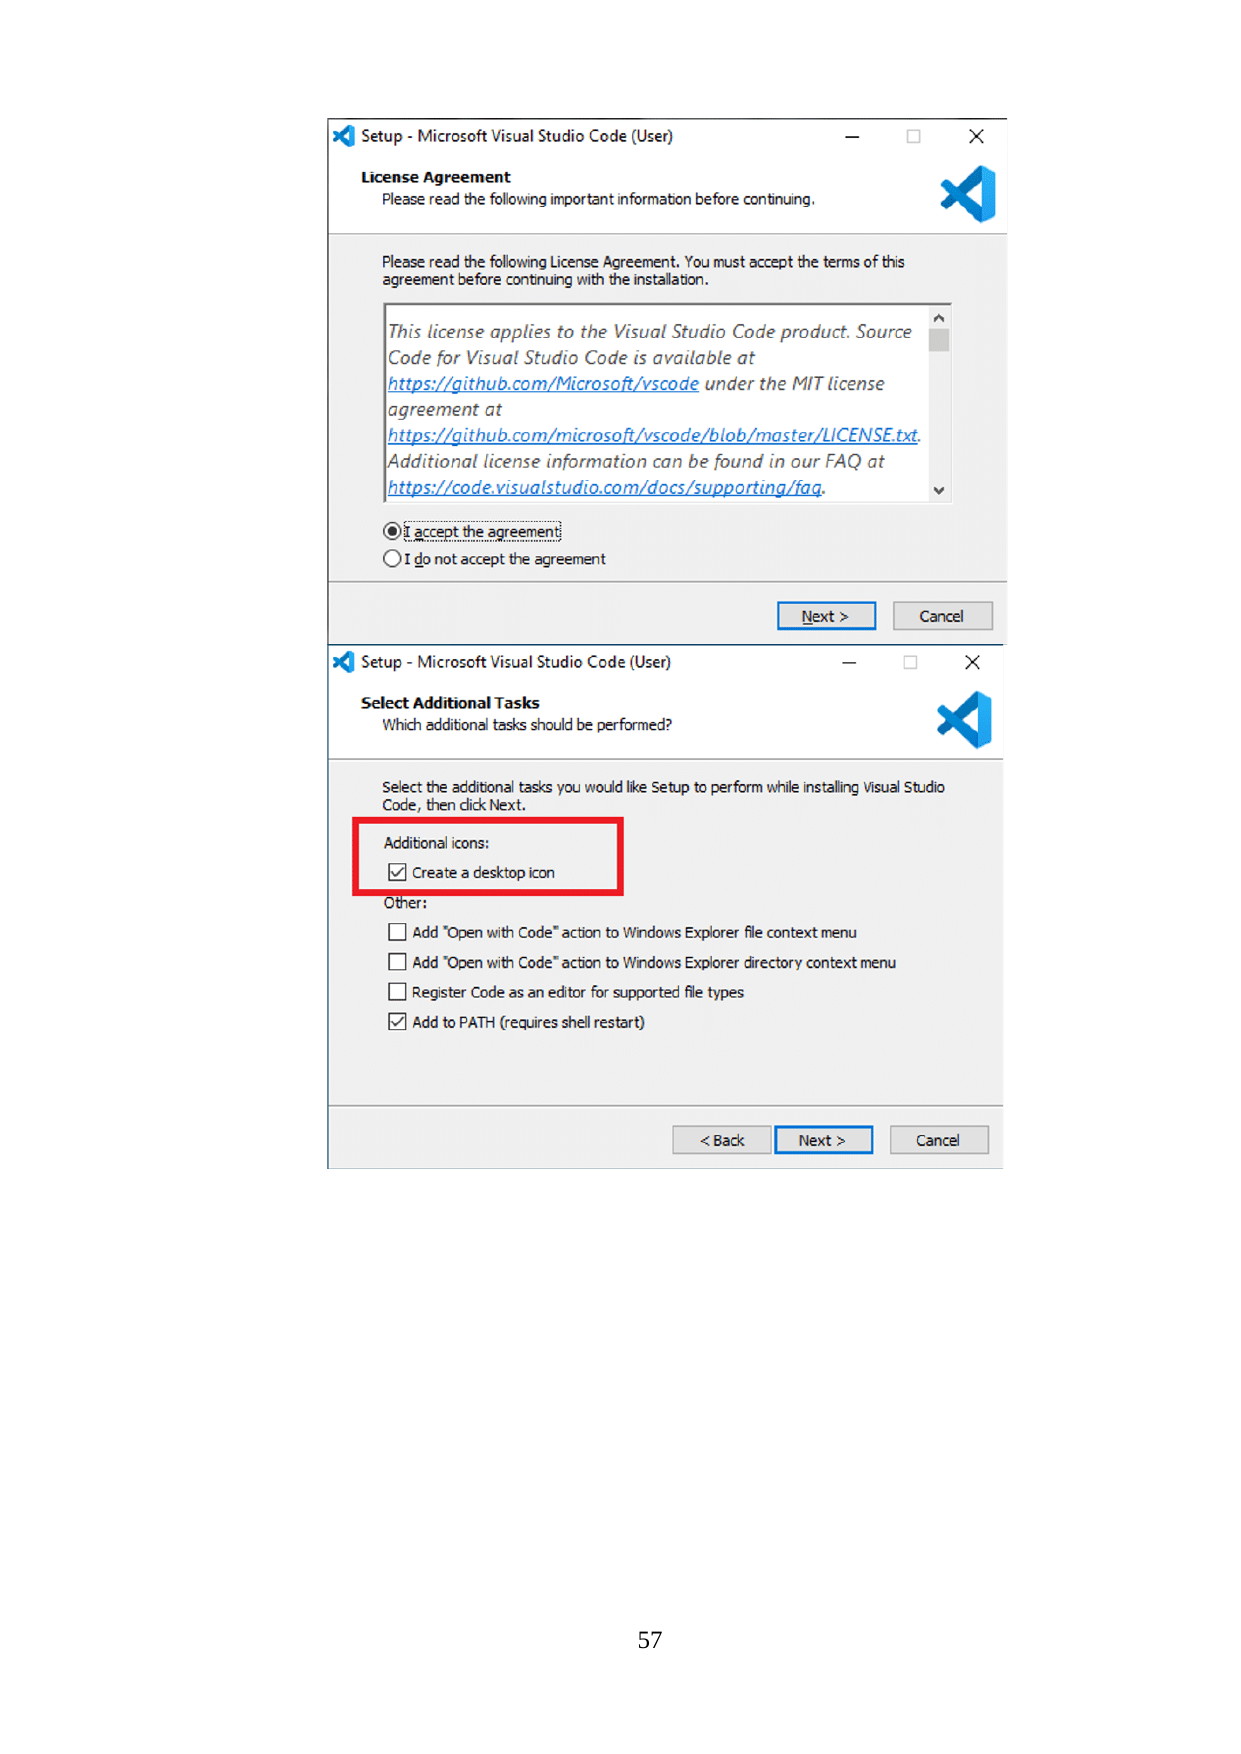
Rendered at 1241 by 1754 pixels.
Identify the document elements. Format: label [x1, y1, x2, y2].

picture [327, 118, 1008, 1169]
